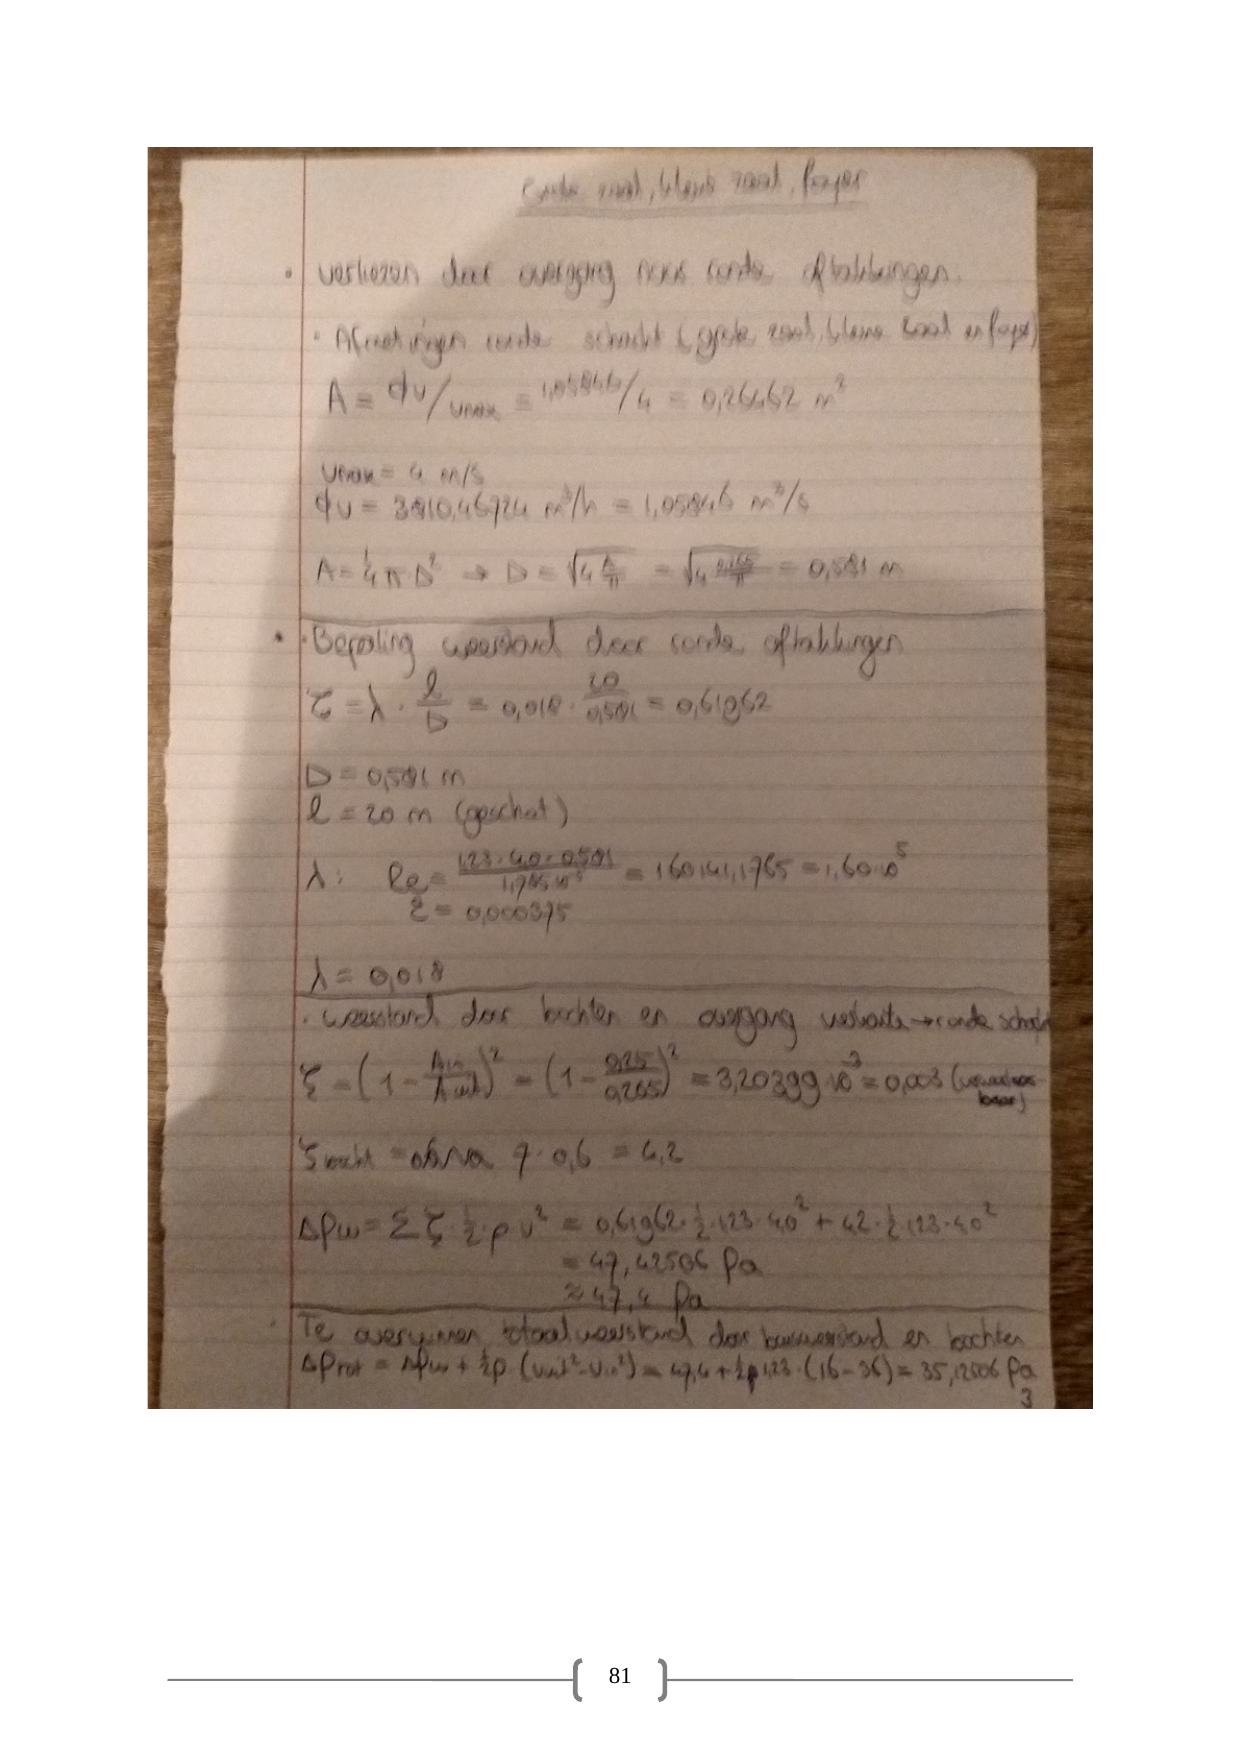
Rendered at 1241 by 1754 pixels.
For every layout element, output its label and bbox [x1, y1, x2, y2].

picture [147, 147, 1093, 1409]
